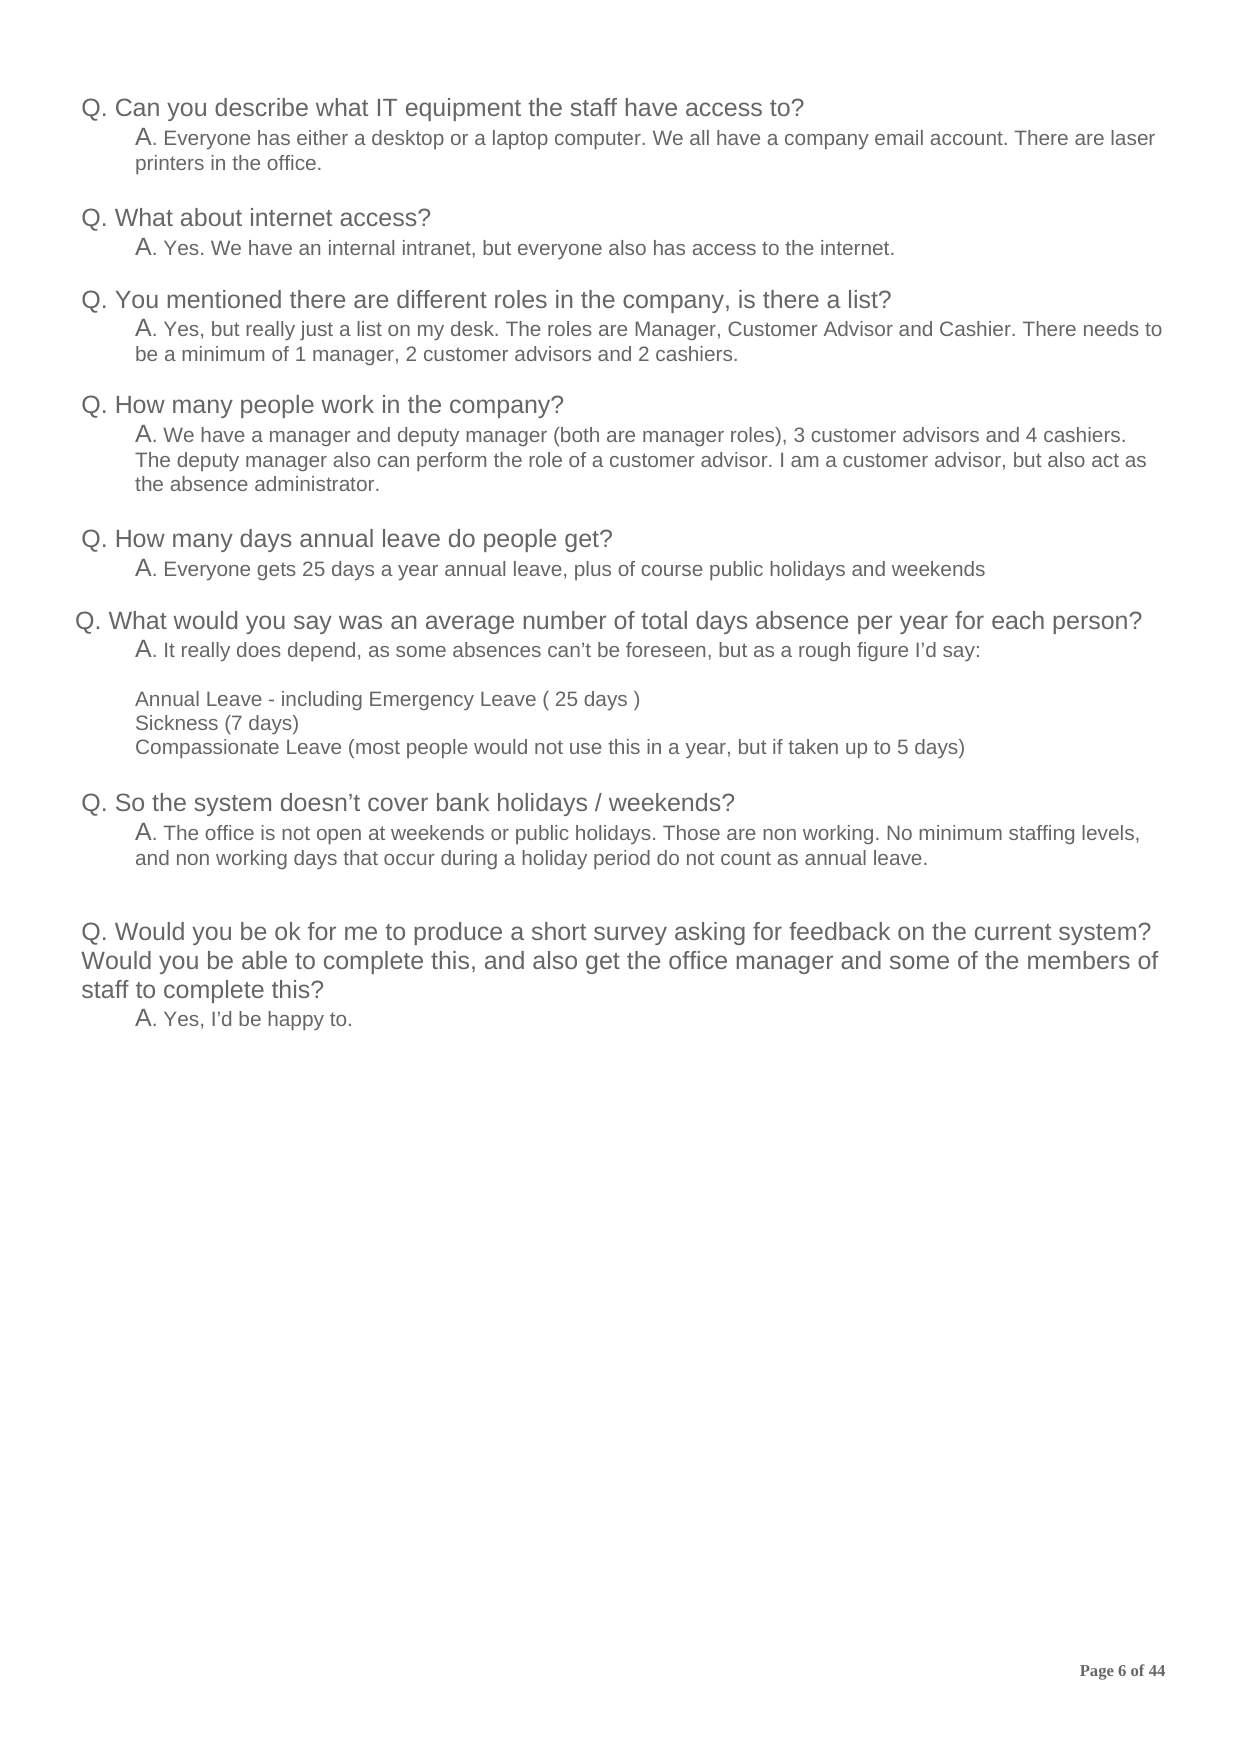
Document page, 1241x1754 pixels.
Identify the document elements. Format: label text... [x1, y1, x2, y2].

text A. Yes. We have an internal intranet, but everyone also has access to the internet. [135, 232, 1165, 261]
text A. Everyone gets 25 days a year annual leave, plus of course public holidays and weekends [135, 553, 1165, 582]
text Q. Would you be ok for me to produce a short survey asking for feedback on the current system? Would you be able to complete this, and also get the office manager and some of the members of staff to complete this? [81, 917, 1165, 1003]
text Q. You mentioned there are different roles in the company, is there a list? [81, 285, 1165, 313]
text A. We have a manager and deputy manager (both are manager roles), 3 customer advisors and 4 cashiers. The deputy manager also can perform the role of a customer advisor. I am a customer advisor, but also act as the absence administrator. [135, 419, 1165, 496]
text A. The office is not open at weekends or public holidays. Those are non working. No minimum staffing levels, and non working days that occur during a holiday period do not count as annual leave. [135, 817, 1165, 869]
text Q. So the system doesn’t cover bank holidays / weekends? [81, 788, 1165, 817]
text Q. How many days annual leave do people get? [81, 524, 1165, 553]
text A. Yes, but really just a list on my desk. The roles are Manager, Customer Advisor and Cashier. There needs to be a minimum of 1 manager, 2 customer advisors and 2 cashiers. [135, 313, 1165, 366]
text A. Yes, I’d be happy to. [135, 1003, 1165, 1032]
text Q. Can you describe what IT equipment the staff have access to? [81, 93, 1165, 122]
text A. It really does depend, as some absences can’t be foreseen, but as a rough figure I’d say: Annual Leave - including Emergency Leave ( 25 days ) Sickness (7 days) Compassionate Leave (most people would not use this in a year, but if taken up to 5 days) [135, 634, 1165, 788]
text Q. What about internet access? [81, 203, 1165, 232]
text Q. How many people work in the company? [81, 390, 1165, 419]
text A. Everyone has either a desktop or a laptop computer. We all have a company email account. There are laser printers in the office. [135, 122, 1165, 174]
text Q. What would you say was an average number of total days absence per year for each person? [75, 606, 1165, 634]
